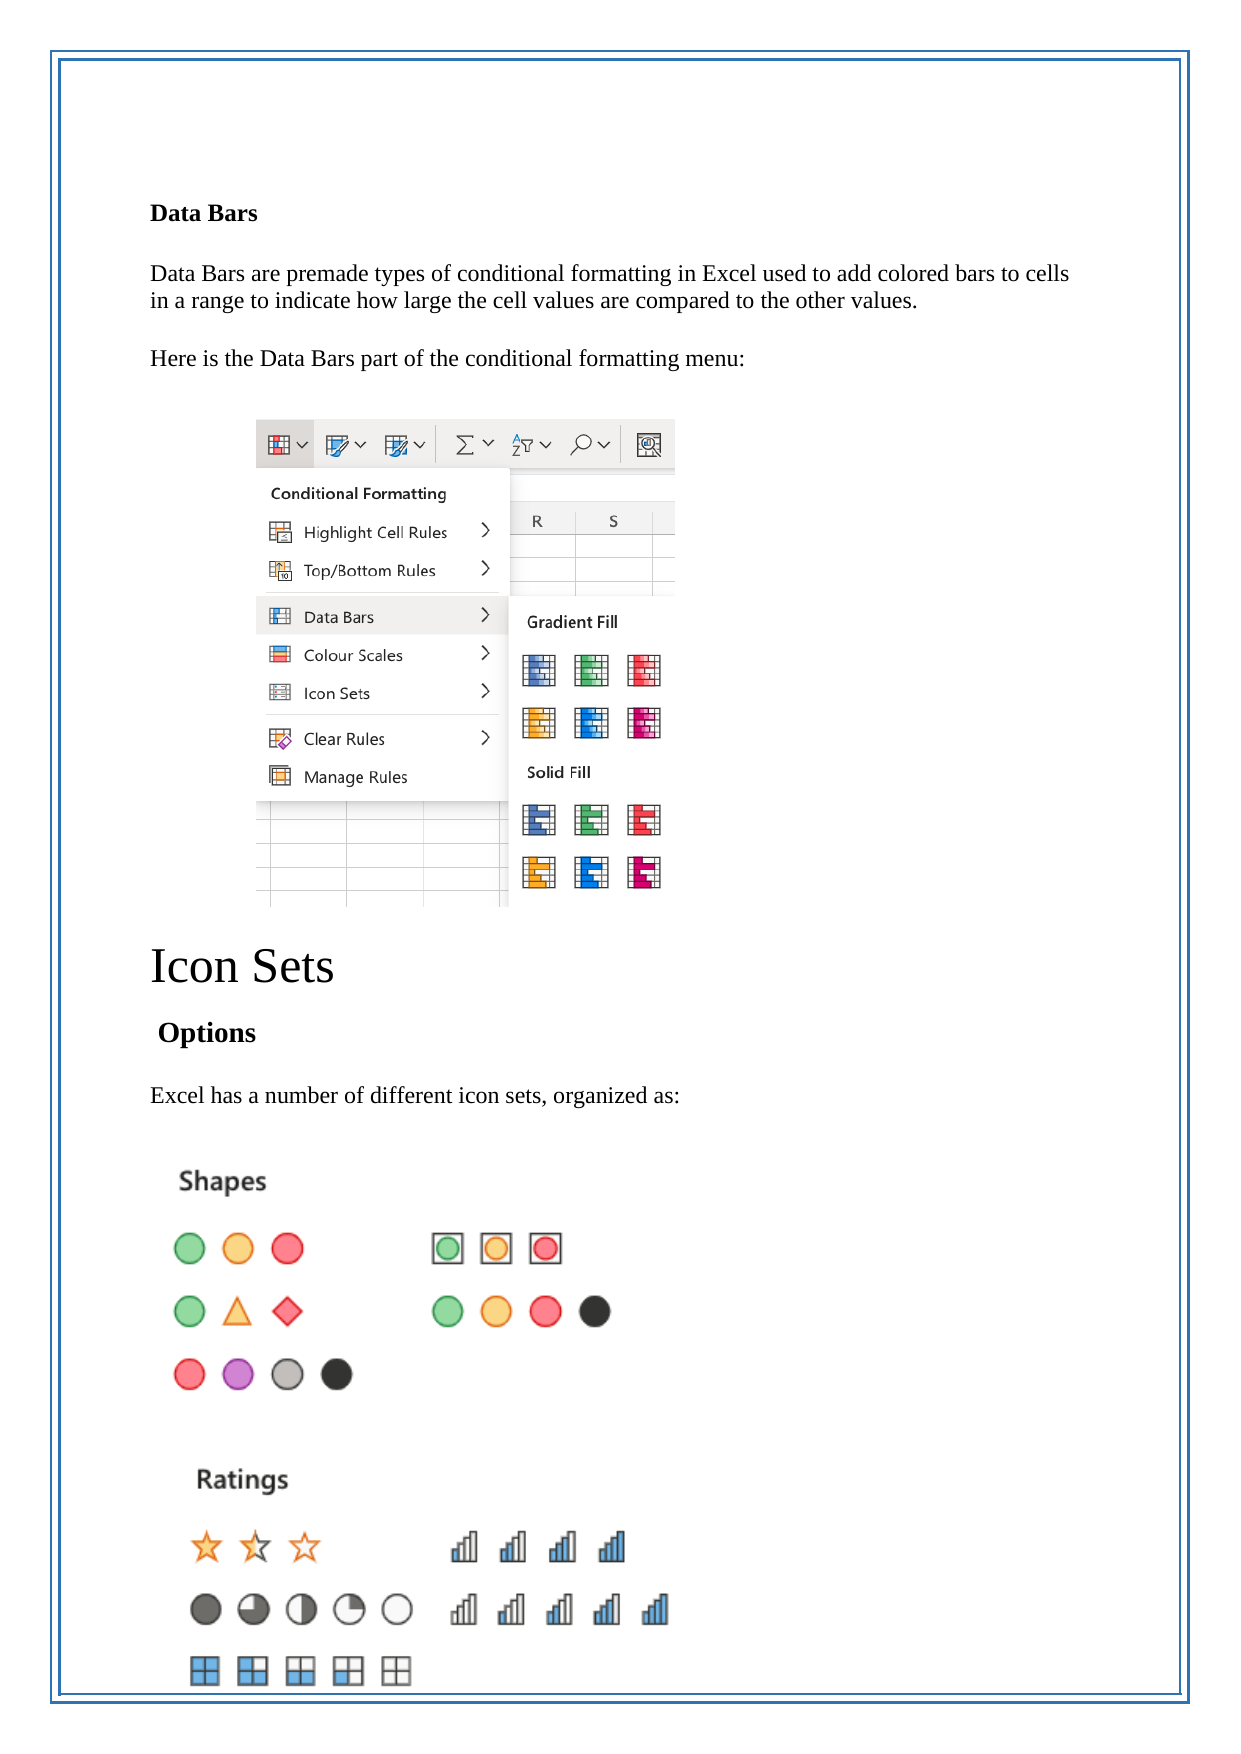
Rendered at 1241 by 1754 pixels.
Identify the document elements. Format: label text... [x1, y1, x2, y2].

picture [167, 1467, 695, 1687]
text Icon Sets [150, 936, 1090, 994]
text Data Bars are premade types of conditional formatting in Excel used to add colored bars to cells in a range to indicate how large the cell values are compared to the other values. [150, 259, 1090, 314]
subtitle Data Bars [150, 198, 1090, 226]
text Here is the Data Bars part of the conditional formatting menu: [150, 344, 1090, 372]
picture [256, 419, 675, 907]
text Excel has a number of different icon sets, organized as: [150, 1081, 1090, 1109]
picture [150, 1167, 684, 1392]
subtitle Options [150, 1015, 1090, 1048]
